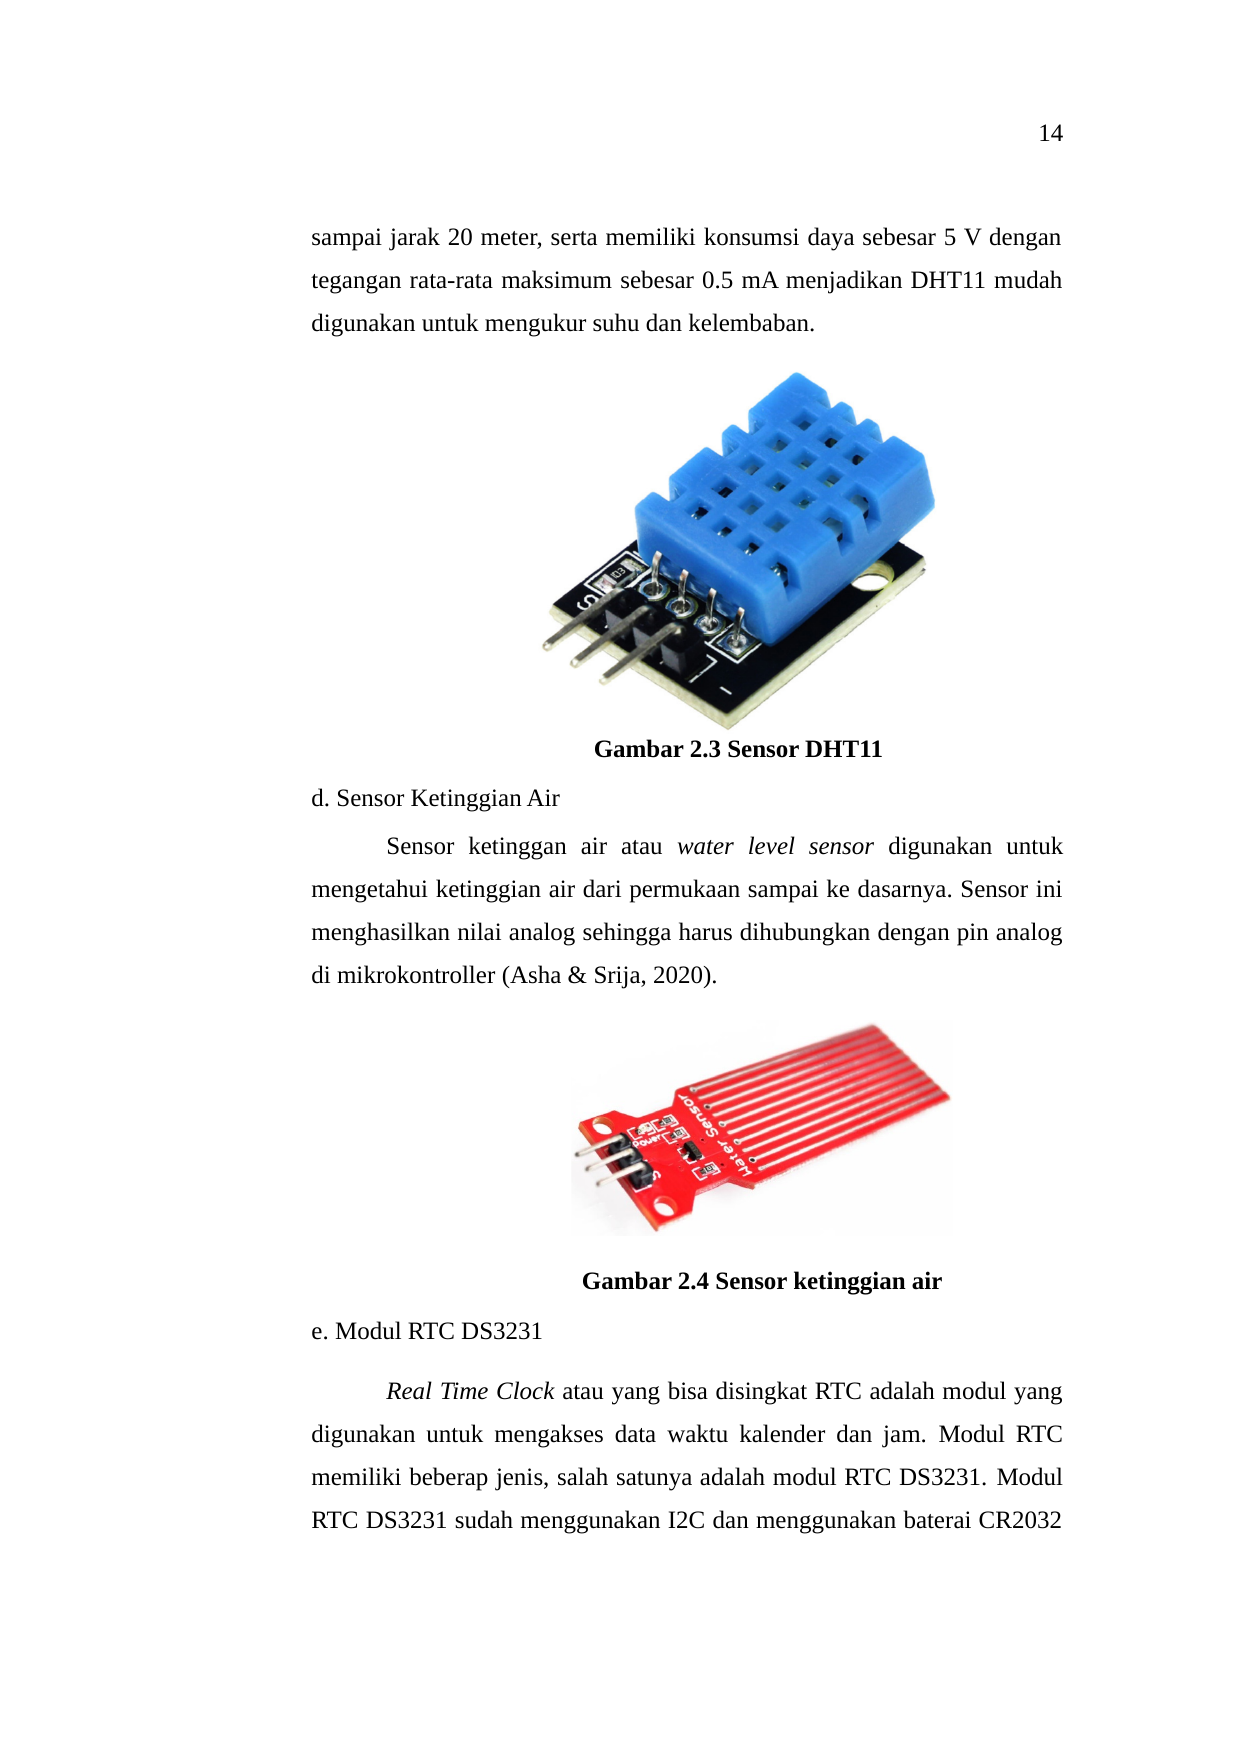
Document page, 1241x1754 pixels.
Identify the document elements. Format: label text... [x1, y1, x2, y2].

text d. Sensor Ketinggian Air [236, 783, 1063, 812]
text Sensor ketinggan air atau water level sensor digunakan untuk mengetahui ketinggian air dari permukaan sampai ke dasarnya. Sensor ini menghasilkan nilai analog sehingga harus dihubungkan dengan pin analog di mikrokontroller (Asha & Srija, 2020). [311, 831, 1063, 989]
text e. Modul RTC DS3231 [236, 1316, 1063, 1345]
picture [571, 1020, 953, 1236]
text Gambar 2.4 Sensor ketinggian air [461, 1266, 1063, 1295]
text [311, 222, 1063, 337]
picture [537, 367, 939, 734]
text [311, 1376, 1063, 1534]
